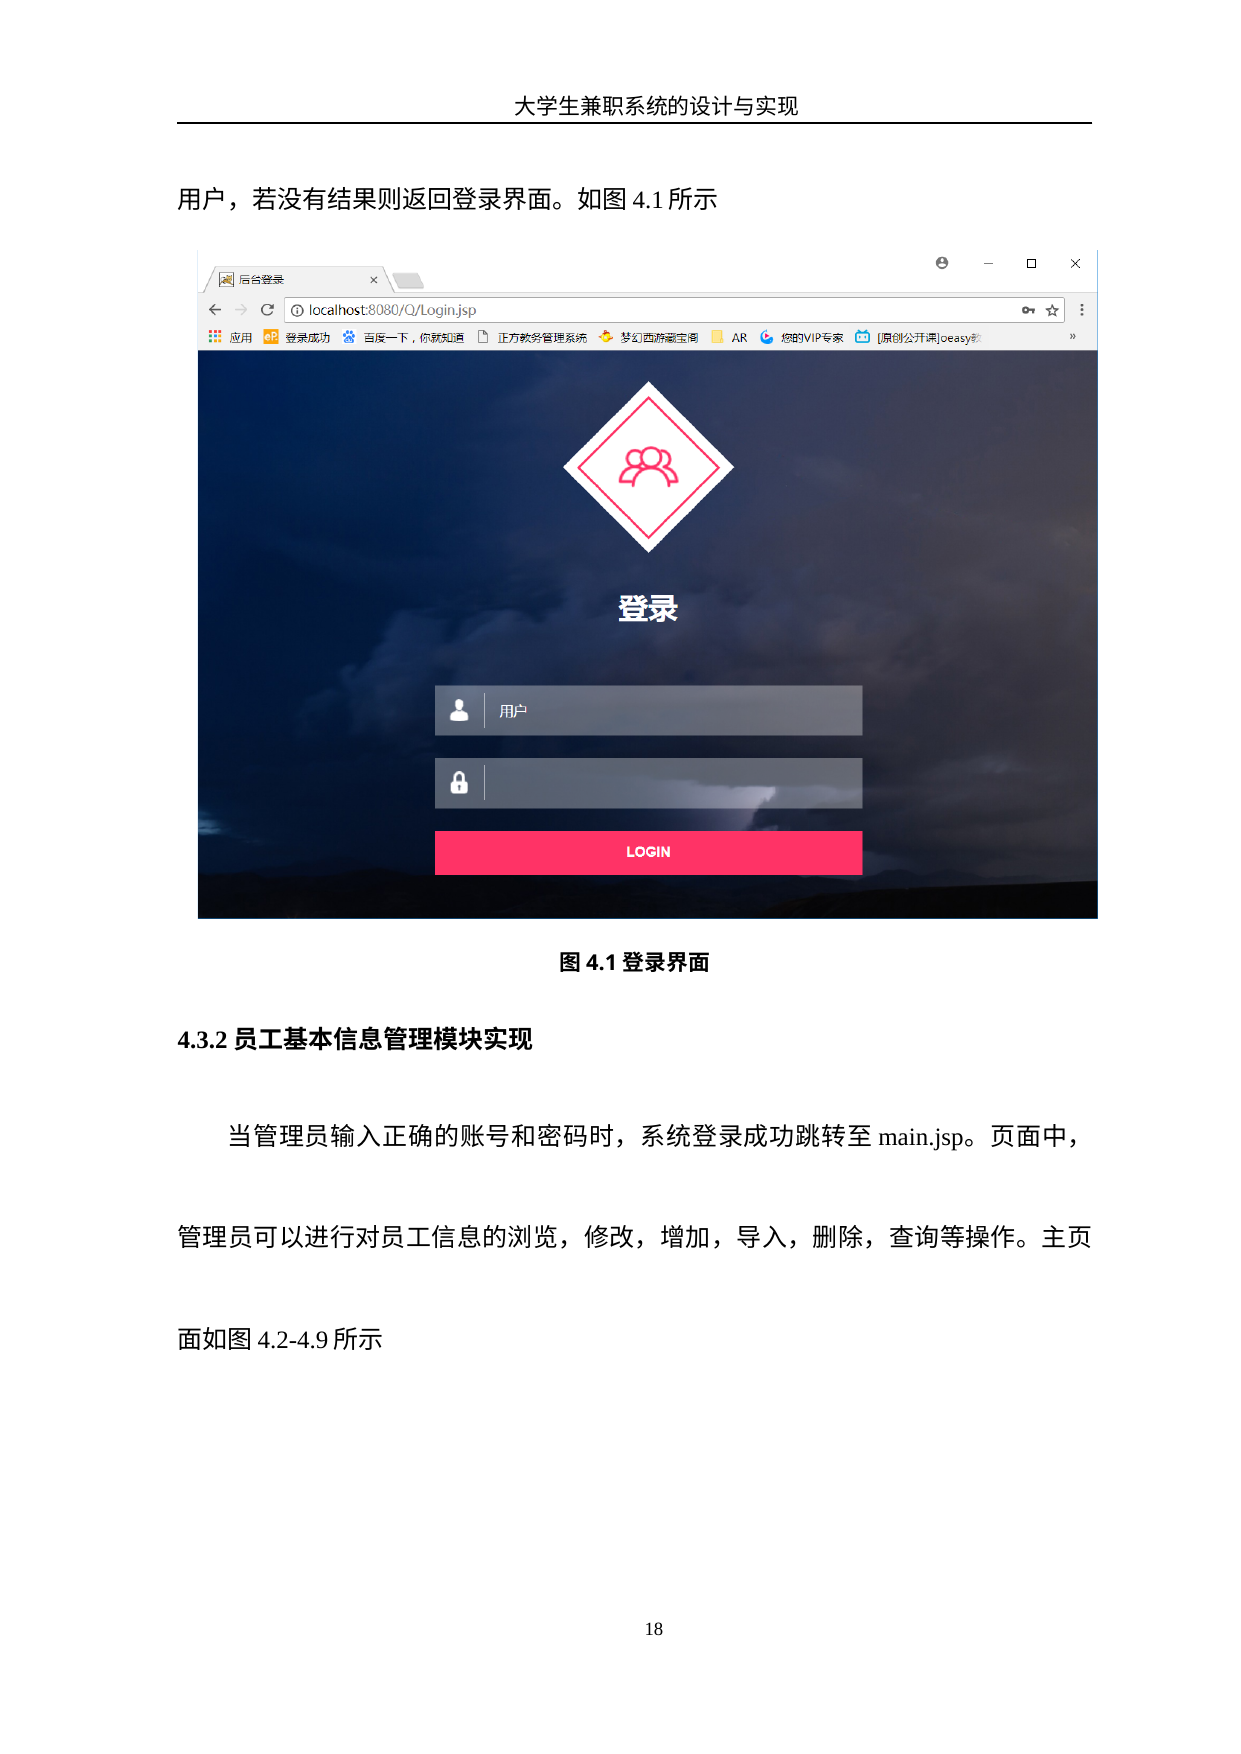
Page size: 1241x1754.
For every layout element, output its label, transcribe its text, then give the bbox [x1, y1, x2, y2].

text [177, 164, 1092, 232]
subtitle 4.3.2 员工基本信息管理模块实现 [177, 1004, 1092, 1072]
text 当管理员输入正确的账号和密码时，系统登录成功跳转至main.jsp。页面中，管理员可以进行对员工信息的浏览，修改，增加，导入，删除，查询等操作。主页面如图4.2-4.9所示 [177, 1100, 1092, 1372]
picture [197, 250, 1098, 919]
text 图4.1 登录界面 [177, 943, 1092, 977]
